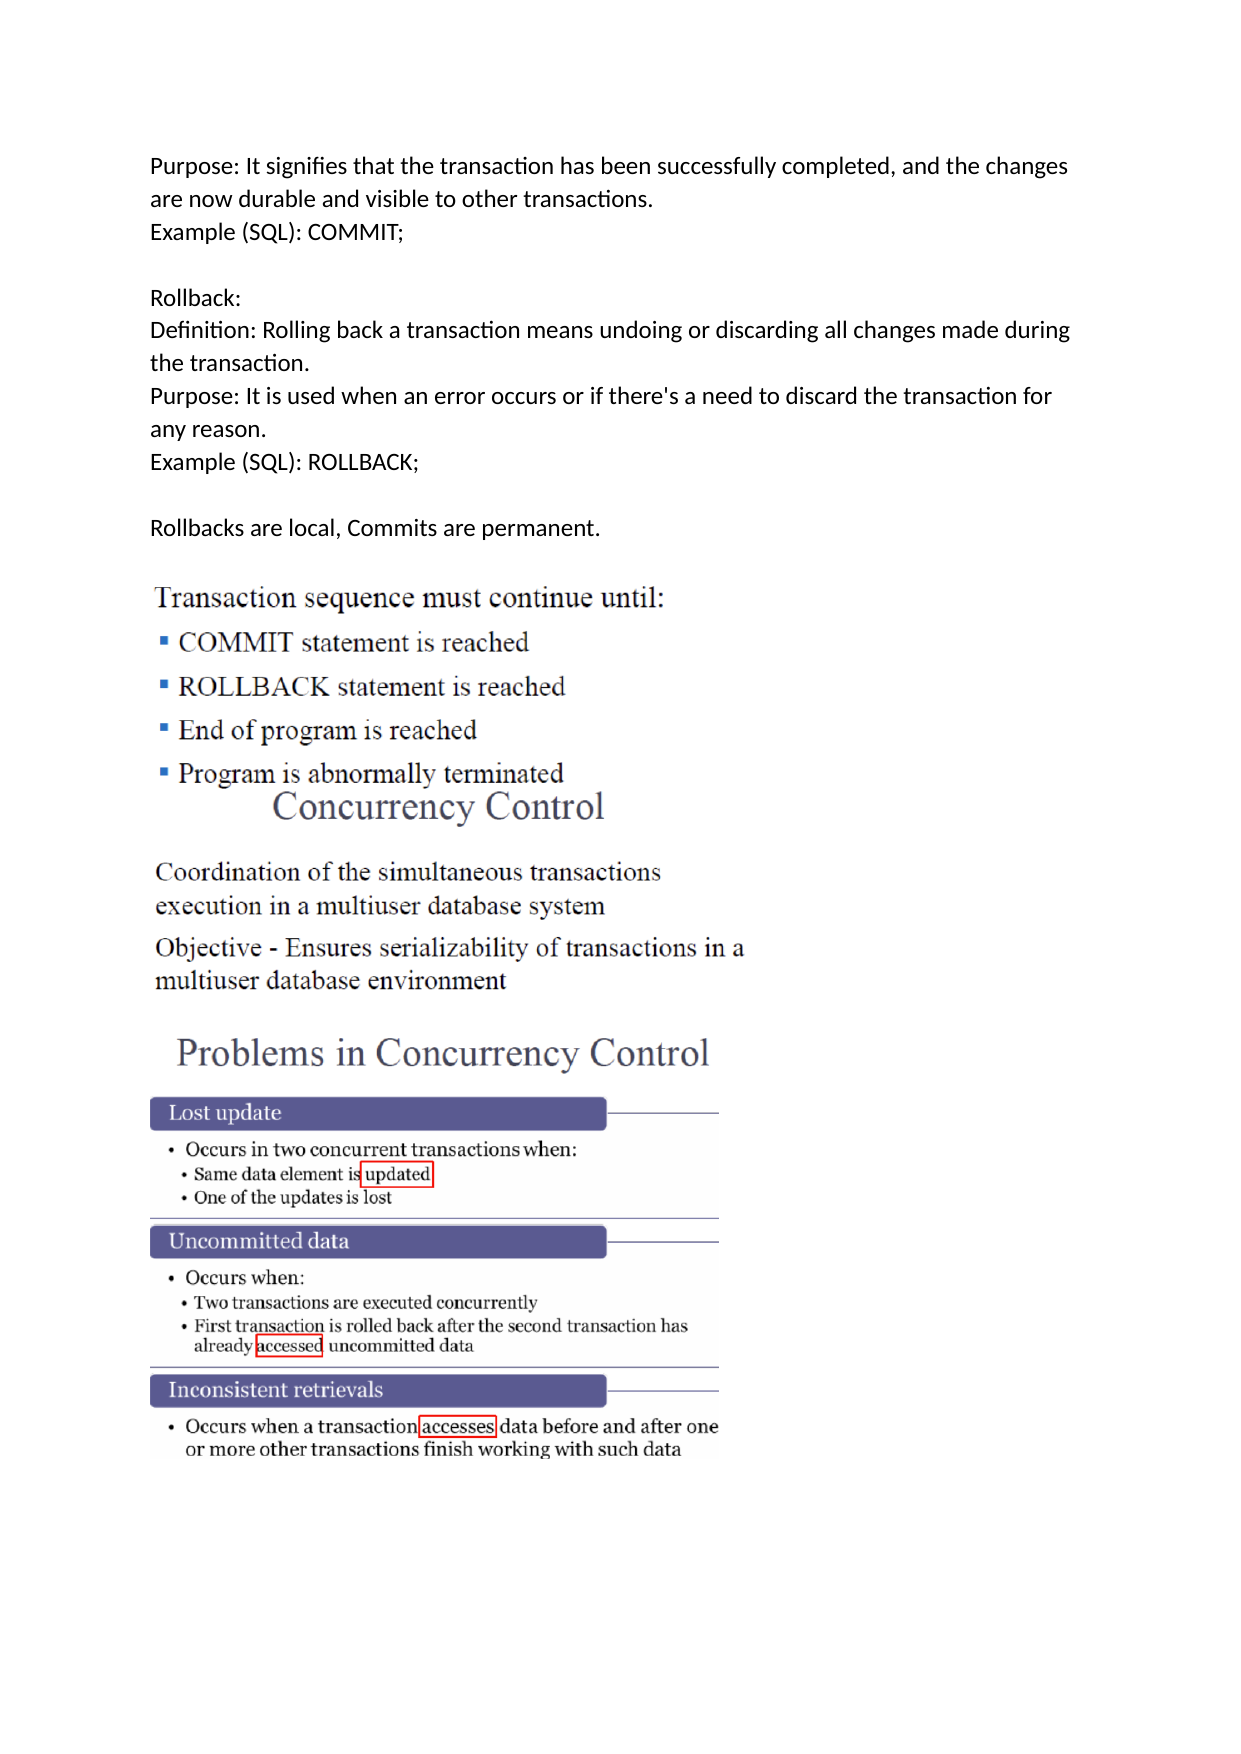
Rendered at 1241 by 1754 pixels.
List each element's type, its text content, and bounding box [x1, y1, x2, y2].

picture [150, 1025, 719, 1459]
text Example (SQL): COMMIT; [150, 216, 1090, 246]
text Example (SQL): ROLLBACK; [150, 446, 1090, 477]
text Rollback: [150, 282, 1090, 312]
picture [150, 790, 746, 990]
text Definition: Rolling back a transaction means undoing or discarding all changes made during the transaction. [150, 314, 1090, 378]
text Purpose: It is used when an error occurs or if there's a need to discard the transaction for any reason. [150, 380, 1090, 444]
text Rollbacks are local, Commits are permanent. [150, 512, 1090, 543]
picture [150, 577, 674, 789]
text Purpose: It signifies that the transaction has been successfully completed, and the changes are now durable and visible to other transactions. [150, 150, 1090, 213]
